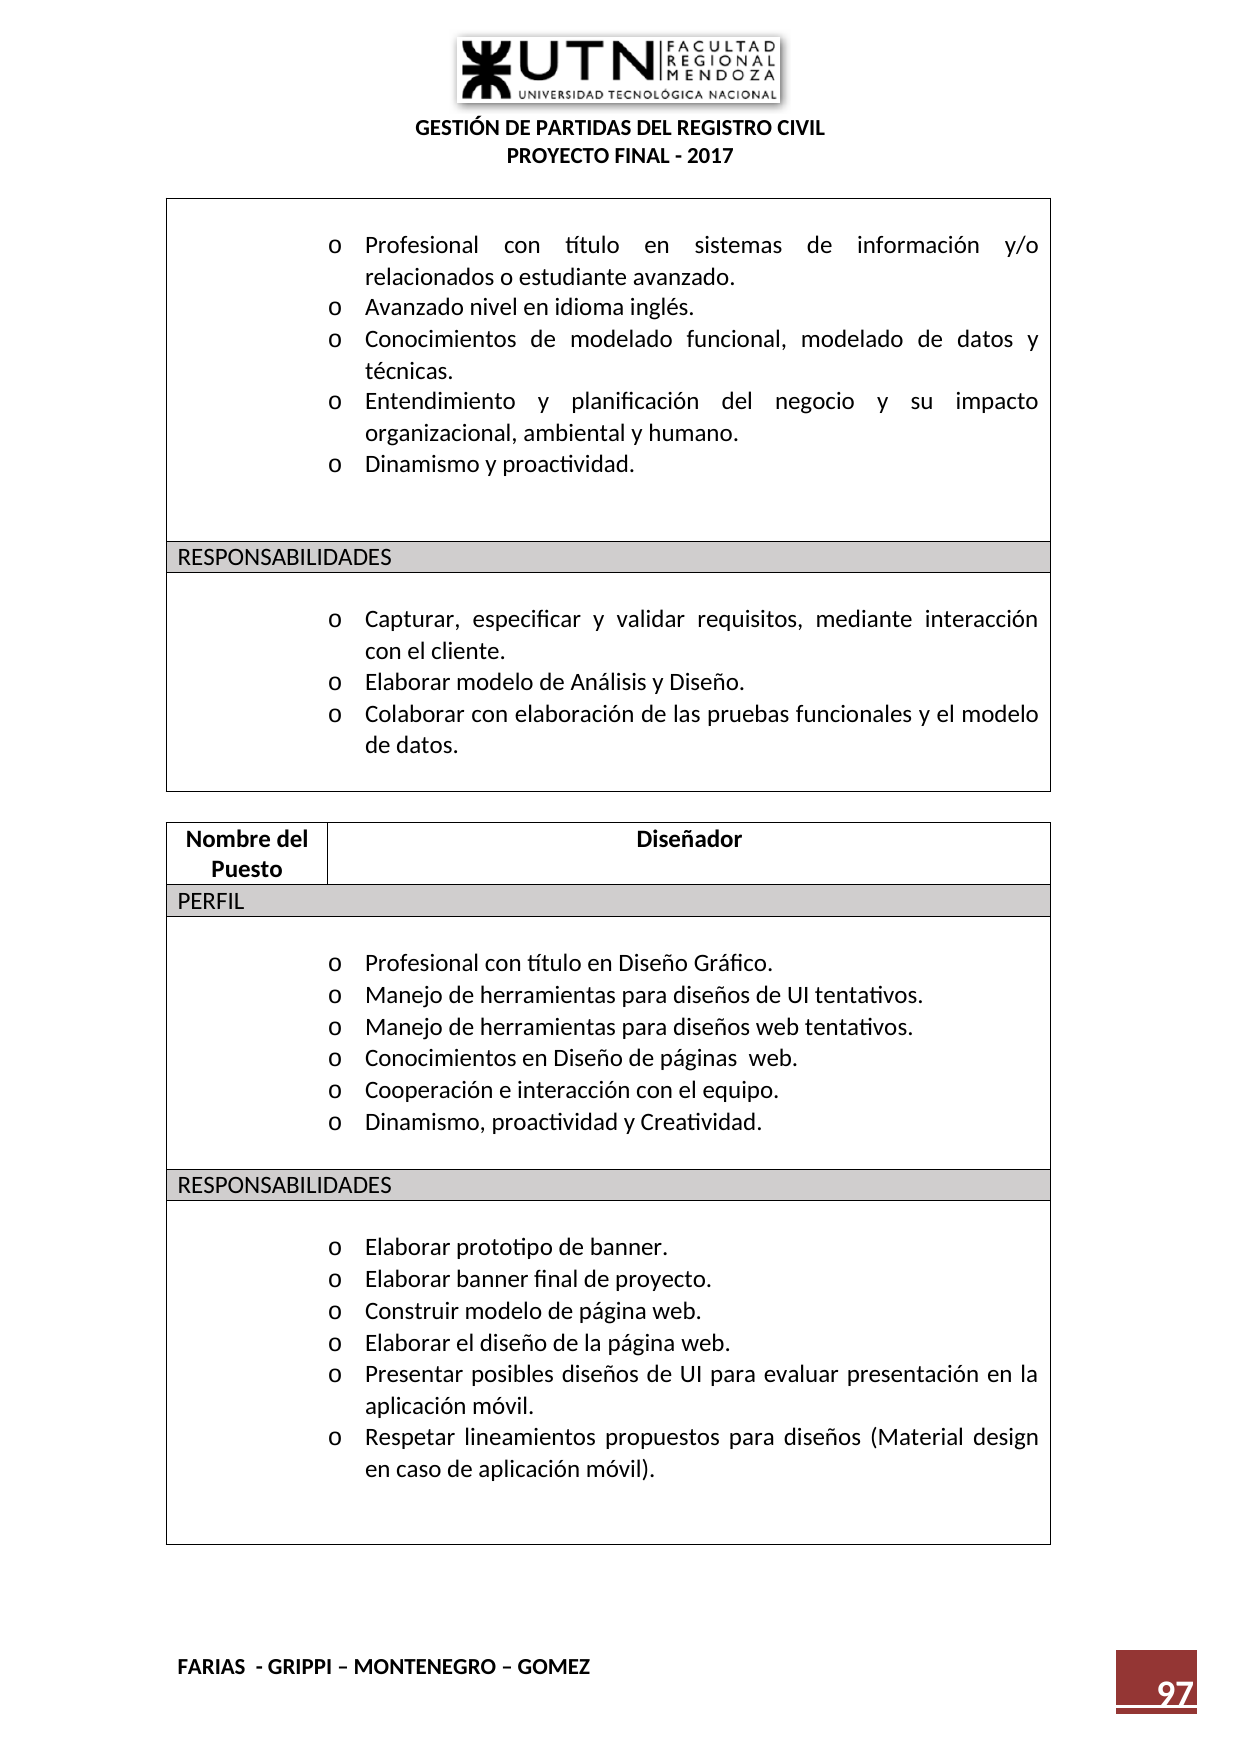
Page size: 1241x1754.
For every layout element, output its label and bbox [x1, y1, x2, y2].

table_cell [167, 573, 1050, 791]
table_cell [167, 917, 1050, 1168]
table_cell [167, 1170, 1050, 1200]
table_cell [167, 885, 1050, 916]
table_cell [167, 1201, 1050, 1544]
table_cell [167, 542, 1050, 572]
picture [449, 29, 791, 114]
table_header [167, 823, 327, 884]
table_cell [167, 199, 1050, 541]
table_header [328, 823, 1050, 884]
